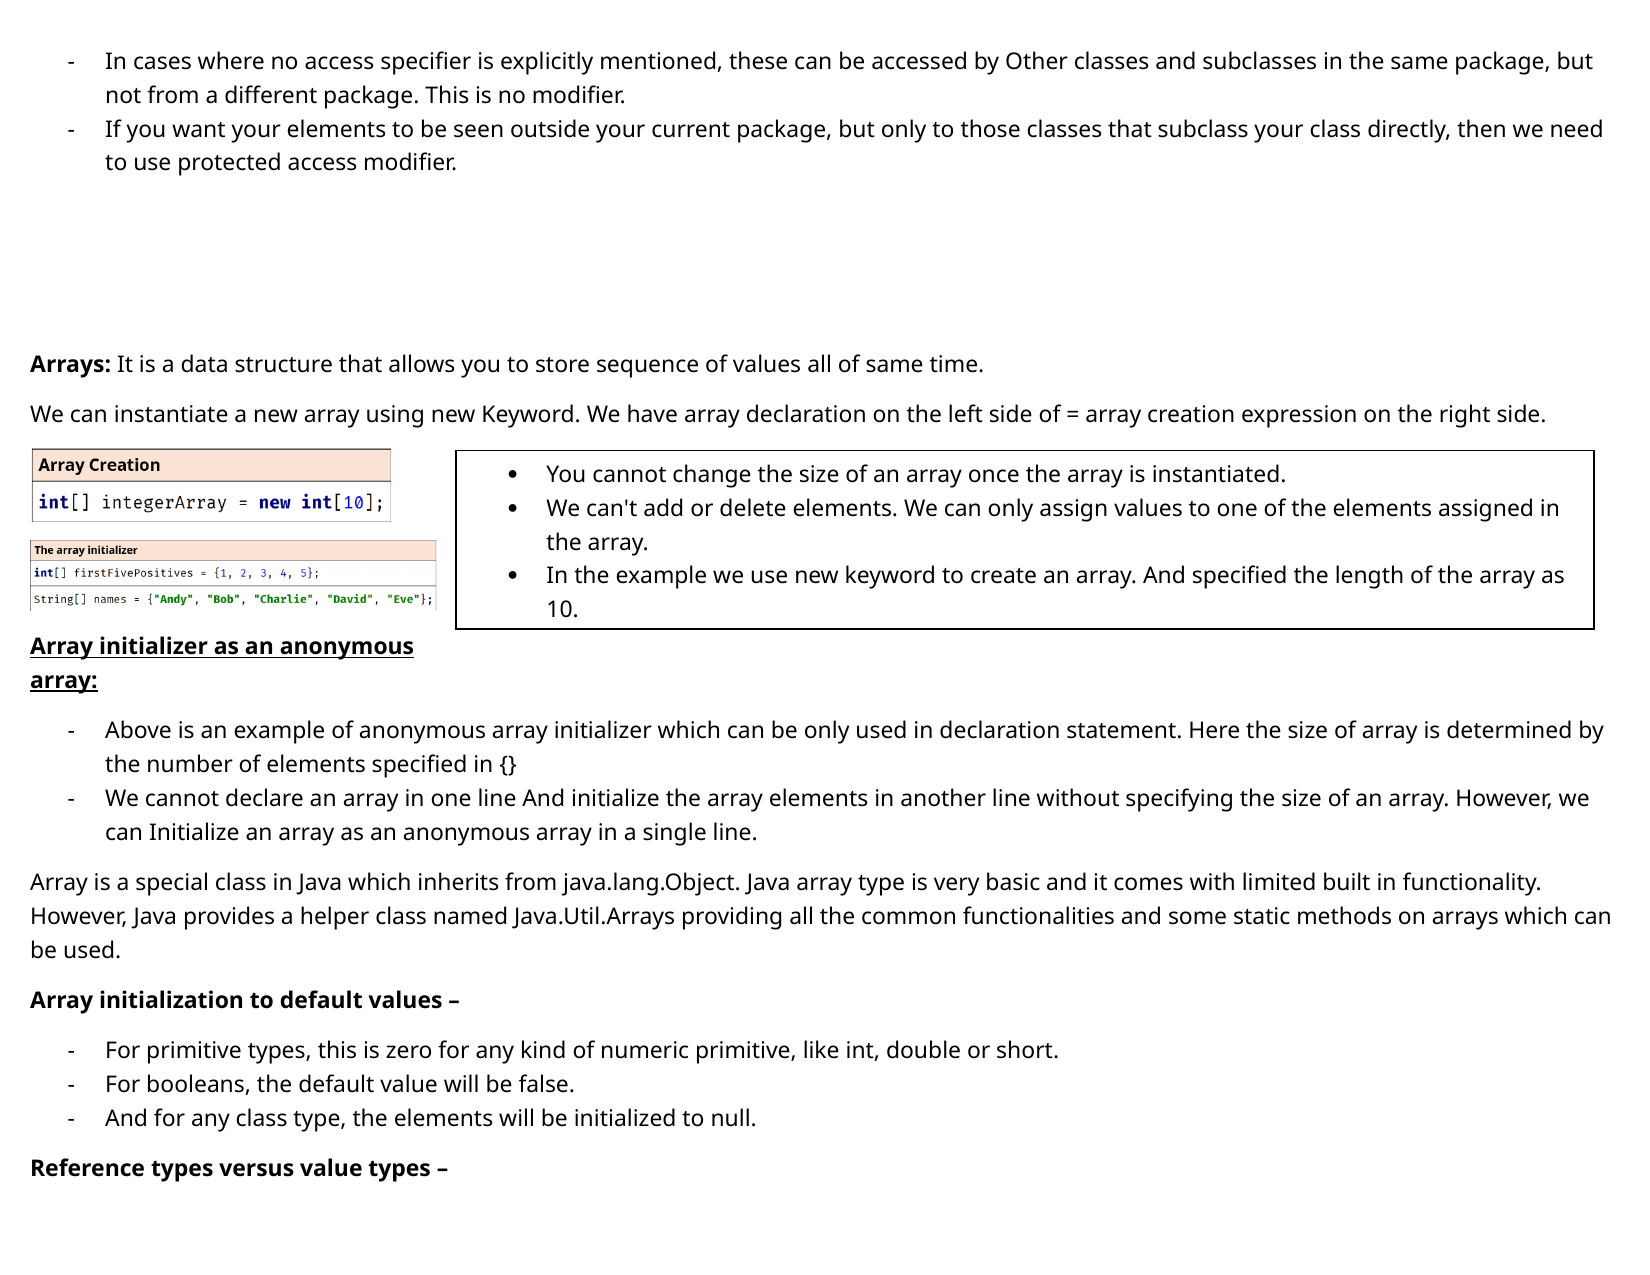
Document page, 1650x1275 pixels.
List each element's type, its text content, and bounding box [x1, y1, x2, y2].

picture [30, 540, 437, 611]
list In cases where no access specifier is explicitly mentioned, these can be accessed by Other classes and subclasses in the same package, but not from a different package. This is no modifier. [67, 45, 1620, 110]
text Array initializer as an anonymous array: [30, 630, 1620, 695]
list We cannot declare an array in one line And initialize the array elements in another line without specifying the size of an array. However, we can Initialize an array as an anonymous array in a single line. [67, 782, 1620, 847]
list If you want your elements to be seen outside your current package, but only to those classes that subclass your class directly, then we need to use protected access modifier. [67, 112, 1620, 177]
picture [30, 448, 391, 522]
text Array initialization to default values – [30, 984, 1620, 1015]
text We can instantiate a new array using new Keyword. We have array declaration on the left side of = array creation expression on the right side. [30, 398, 1620, 429]
text Array is a special class in Java which inherits from java.lang.Object. Java array type is very basic and it comes with limited built in functionality. However, Java provides a helper class named Java.Util.Arrays providing all the common functionalities and some static methods on arrays which can be used. [30, 866, 1620, 965]
list For booleans, the default value will be false. [67, 1068, 1620, 1099]
list For primitive types, this is zero for any kind of numeric primitive, like int, double or short. [67, 1034, 1620, 1066]
list And for any class type, the elements will be initialized to null. [67, 1102, 1620, 1133]
list Above is an example of anonymous array initializer which can be only used in declaration statement. Here the size of array is determined by the number of elements specified in {} [67, 714, 1620, 779]
text Reference types versus value types – [30, 1152, 1620, 1183]
text Arrays: It is a data structure that allows you to store sequence of values all of same time. [30, 348, 1620, 379]
